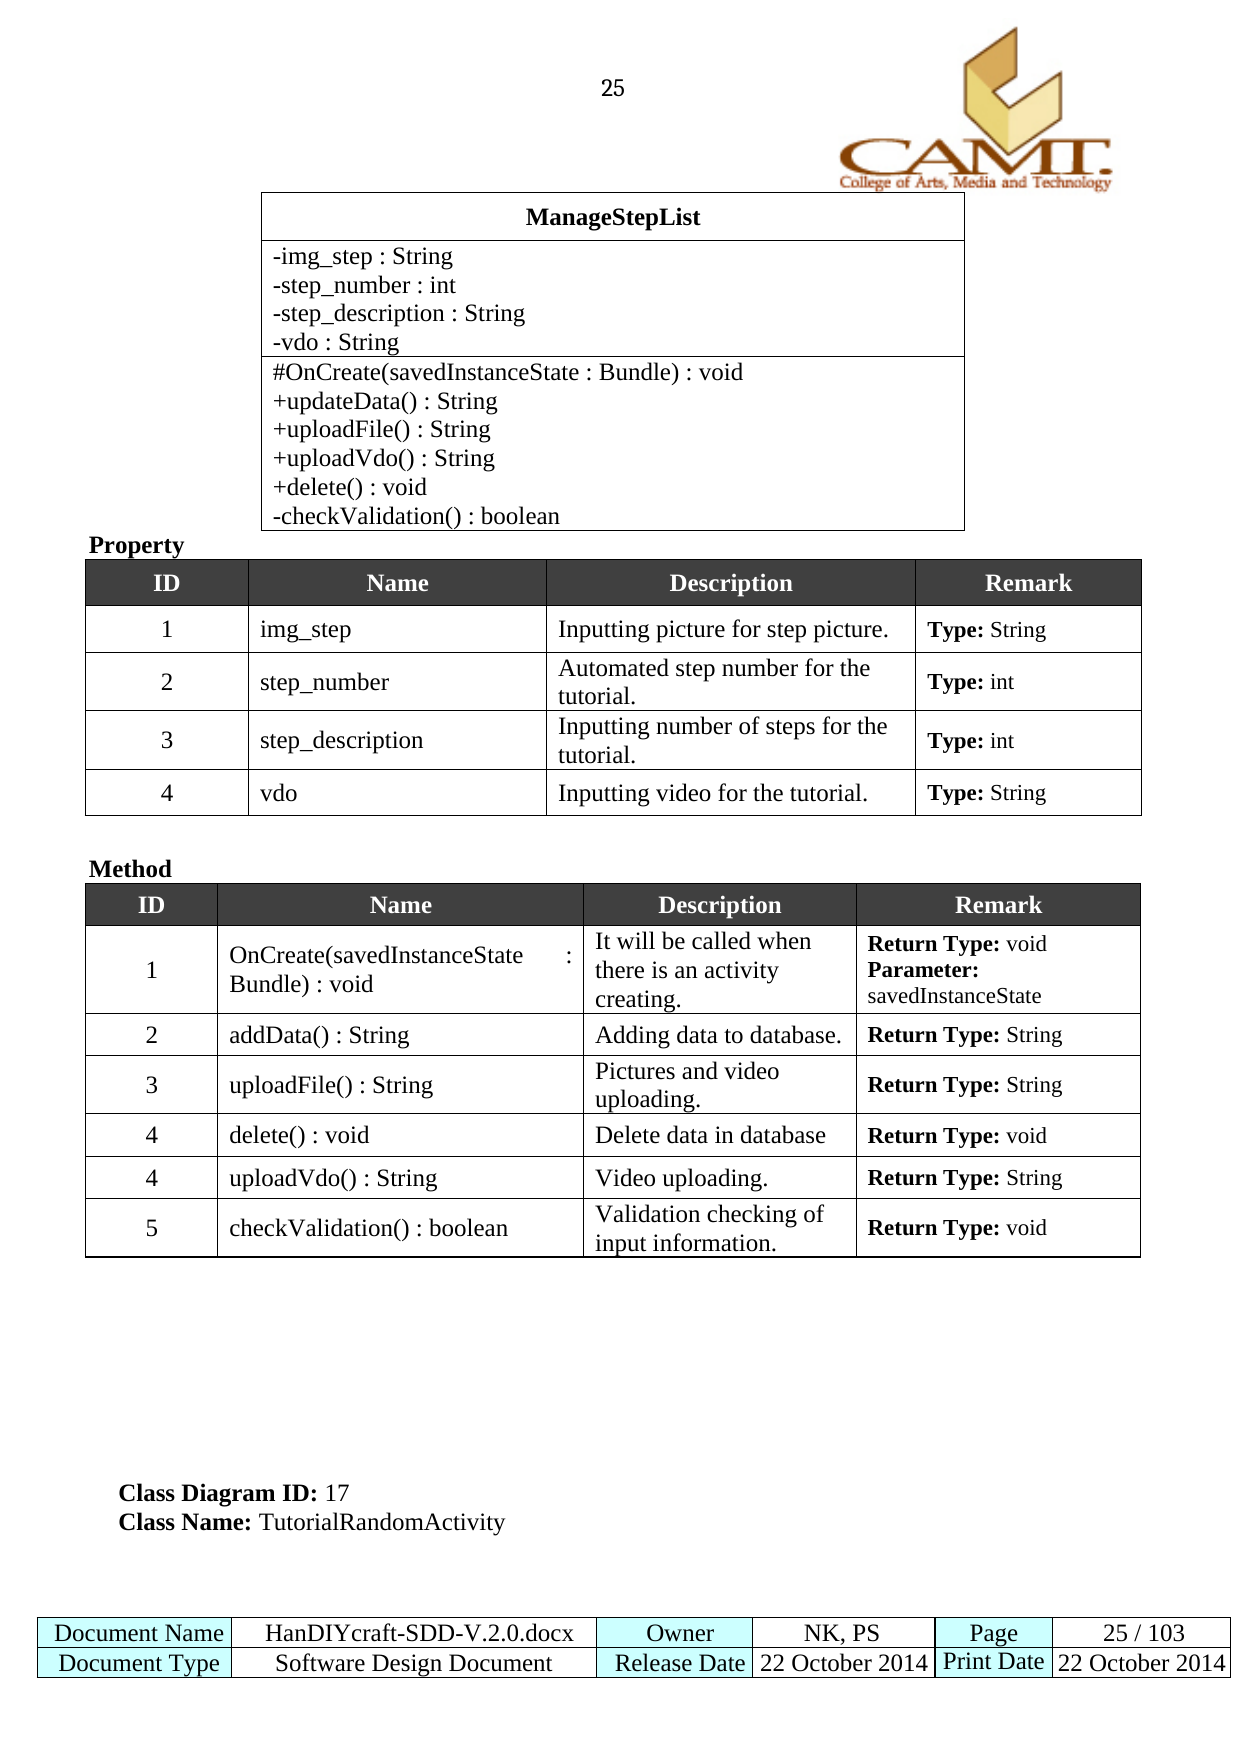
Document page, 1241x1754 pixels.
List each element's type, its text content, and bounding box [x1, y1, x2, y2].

table_cell Validation checking of input information. [584, 1199, 856, 1256]
text Class Diagram ID: 17 [118, 1478, 1108, 1507]
table_header Description [584, 884, 856, 925]
table_cell Type: String [916, 606, 1141, 652]
table_header Name [249, 560, 546, 605]
table_header Remark [916, 560, 1141, 605]
table_cell checkValidation() : boolean [218, 1199, 583, 1256]
table_cell step_description [249, 711, 546, 769]
text Class Name: TutorialRandomActivity [118, 1507, 1108, 1535]
text Property [88, 531, 1108, 559]
table_header ID [86, 560, 248, 605]
table_cell Adding data to database. [584, 1014, 856, 1055]
table_cell Pictures and video uploading. [584, 1056, 856, 1113]
table_cell It will be called when there is an activity creating. [584, 926, 856, 1012]
table_cell Return Type: String [857, 1056, 1140, 1113]
table_cell 5 [86, 1199, 217, 1256]
table_cell uploadFile() : String [218, 1056, 583, 1113]
table_header ID [86, 884, 217, 925]
table_cell 1 [86, 606, 248, 652]
table_cell Type: int [916, 653, 1141, 710]
table_cell 3 [86, 1056, 217, 1113]
table_cell #OnCreate(savedInstanceState : Bundle) : void +updateData() : String +uploadFile() : String +uploadVdo() : String +delete() : void -checkValidation() : boolean [262, 357, 964, 529]
table_cell 1 [86, 926, 217, 1012]
table_cell uploadVdo() : String [218, 1157, 583, 1198]
table_cell Return Type: String [857, 1014, 1140, 1055]
table_header ManageStepList [262, 193, 964, 240]
table_cell 4 [86, 1157, 217, 1198]
table_header Name [218, 884, 583, 925]
table_cell Return Type: void [857, 1114, 1140, 1156]
table_cell OnCreate(savedInstanceState : Bundle) : void [218, 926, 583, 1012]
table_cell Automated step number for the tutorial. [547, 653, 915, 710]
table_cell -img_step : String -step_number : int -step_description : String -vdo : String [262, 241, 964, 356]
table_cell Return Type: void [857, 1199, 1140, 1256]
text Method [88, 854, 1108, 883]
table_cell 4 [86, 1114, 217, 1156]
table_cell Inputting picture for step picture. [547, 606, 915, 652]
table_cell 3 [86, 711, 248, 769]
table_cell Return Type: String [857, 1157, 1140, 1198]
table_header Remark [857, 884, 1140, 925]
table_cell Type: int [916, 711, 1141, 769]
table_cell vdo [249, 770, 546, 815]
table_cell Inputting video for the tutorial. [547, 770, 915, 815]
table_cell Inputting number of steps for the tutorial. [547, 711, 915, 769]
table_cell addData() : String [218, 1014, 583, 1055]
table_cell step_number [249, 653, 546, 710]
picture [755, 18, 1221, 207]
table_cell delete() : void [218, 1114, 583, 1156]
table_cell 2 [86, 1014, 217, 1055]
table_cell Video uploading. [584, 1157, 856, 1198]
table_cell Delete data in database [584, 1114, 856, 1156]
table_cell Type: String [916, 770, 1141, 815]
table_header Description [547, 560, 915, 605]
table_cell img_step [249, 606, 546, 652]
table_cell 4 [86, 770, 248, 815]
table_cell 2 [86, 653, 248, 710]
table_cell Return Type: void Parameter: savedInstanceState [857, 926, 1140, 1012]
